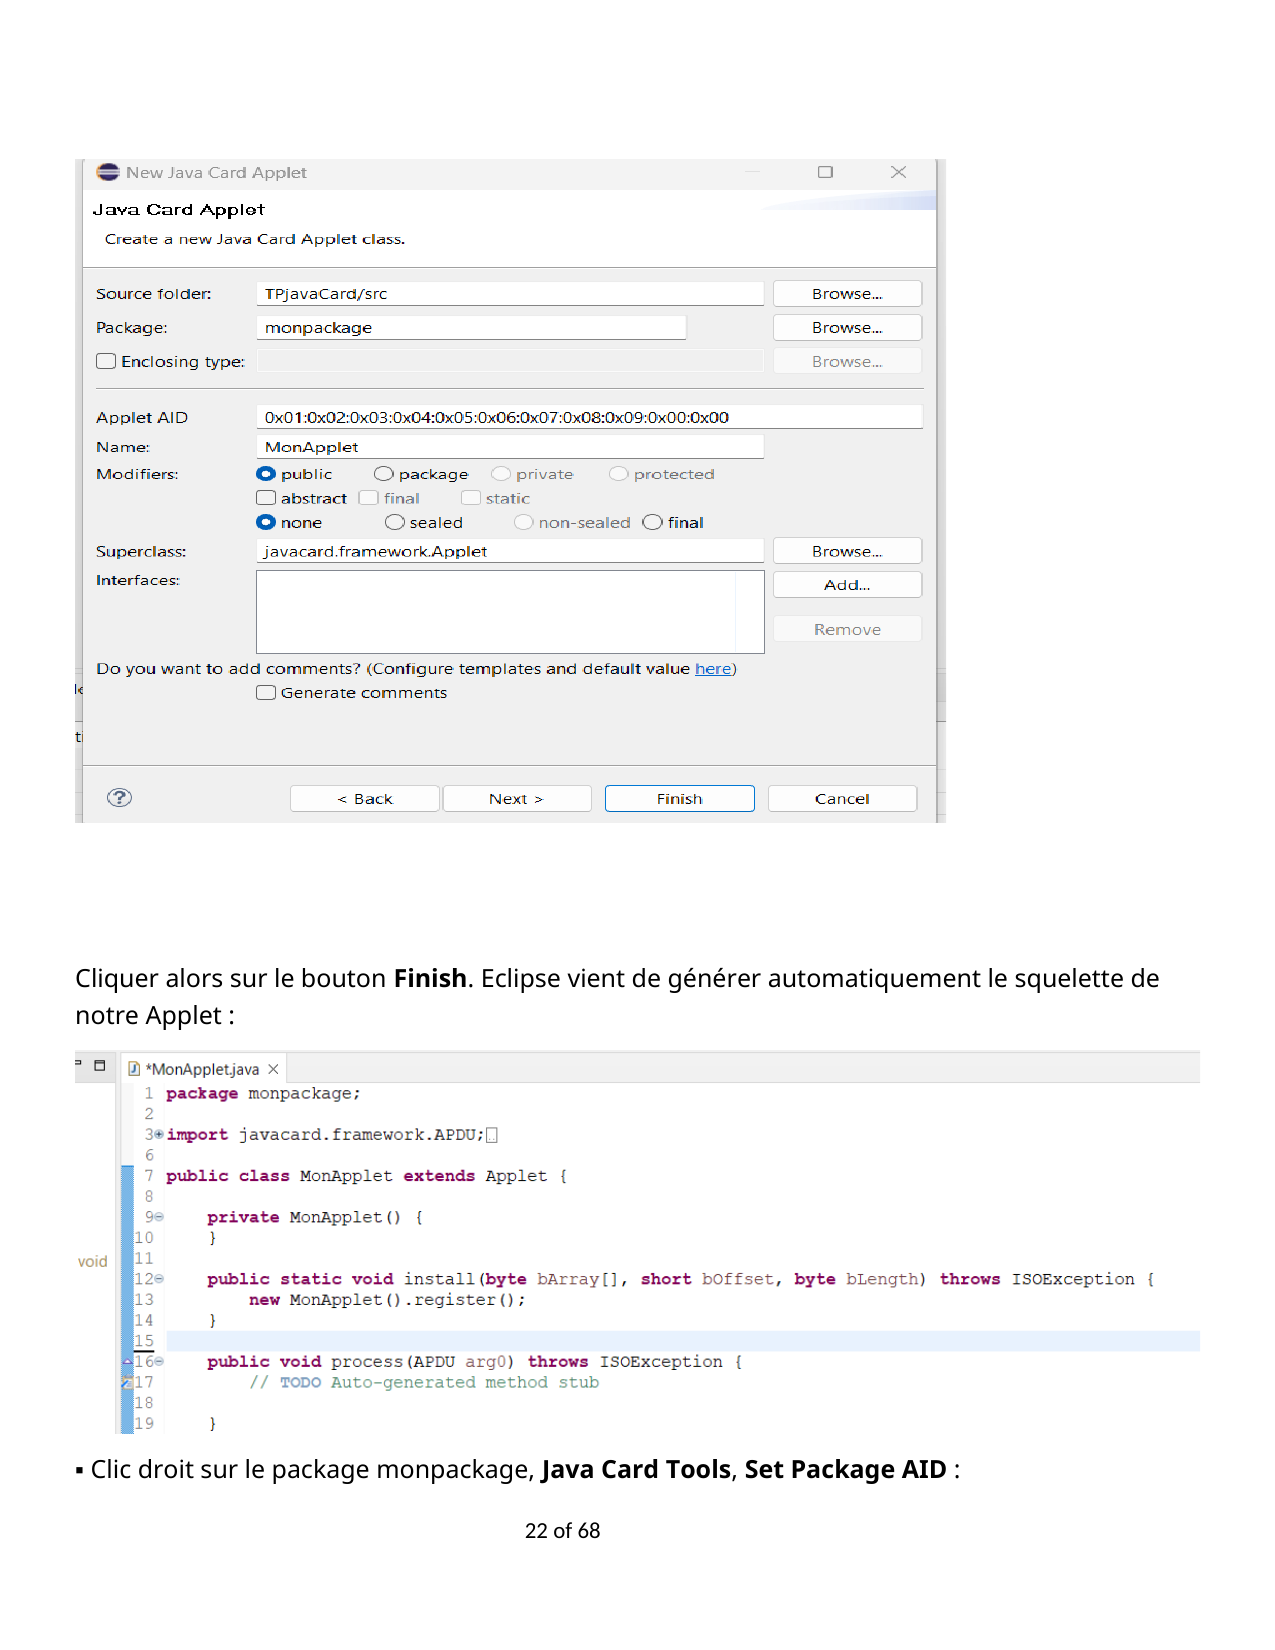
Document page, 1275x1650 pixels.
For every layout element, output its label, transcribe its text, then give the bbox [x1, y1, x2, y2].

text ▪ Clic droit sur le package monpackage, Java Card Tools, Set Package AID : [75, 1452, 1200, 1486]
picture [75, 159, 947, 823]
picture [75, 1050, 1200, 1434]
text Cliquer alors sur le bouton Finish. Eclipse vient de générer automatiquement le squelette de notre Applet : [75, 961, 1200, 1031]
